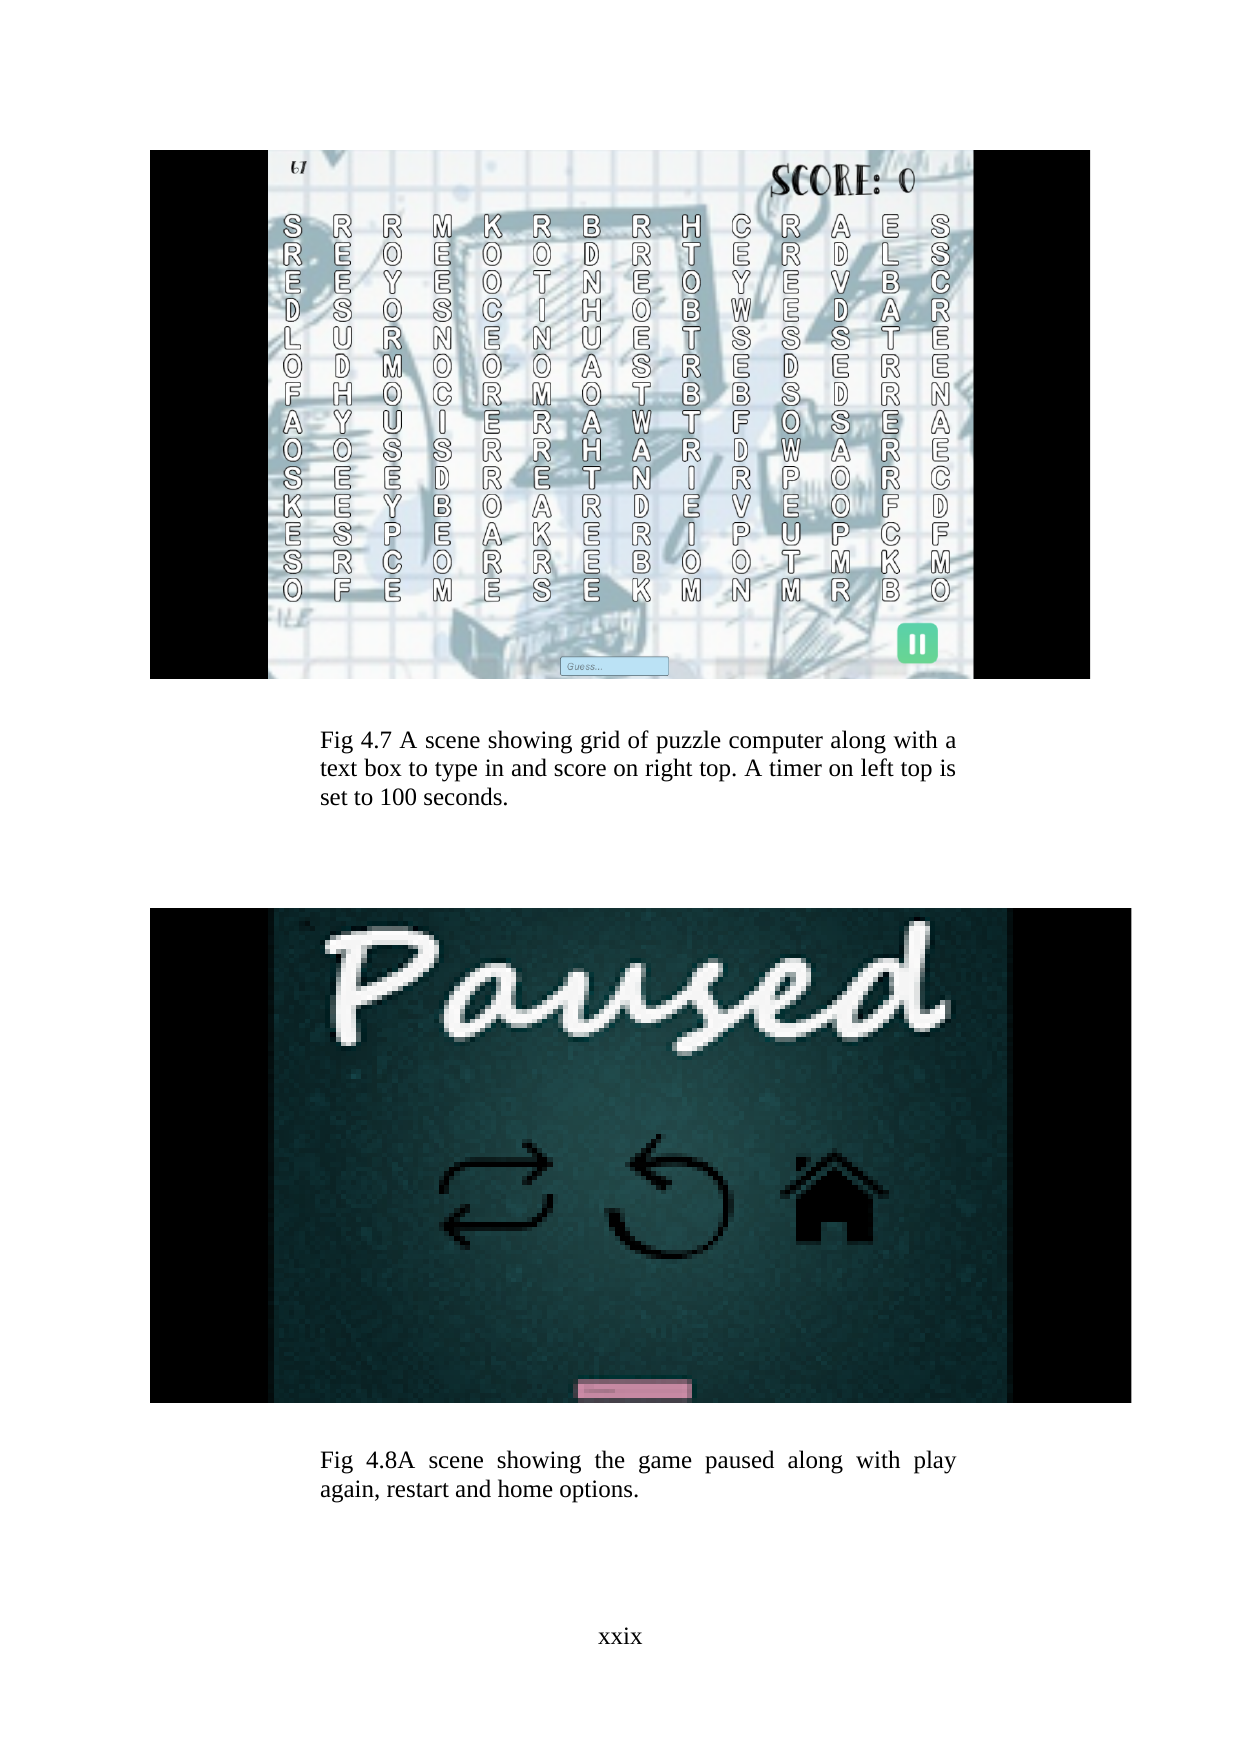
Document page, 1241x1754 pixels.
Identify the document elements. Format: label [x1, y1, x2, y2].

picture [150, 908, 1132, 1403]
picture [150, 150, 1091, 679]
